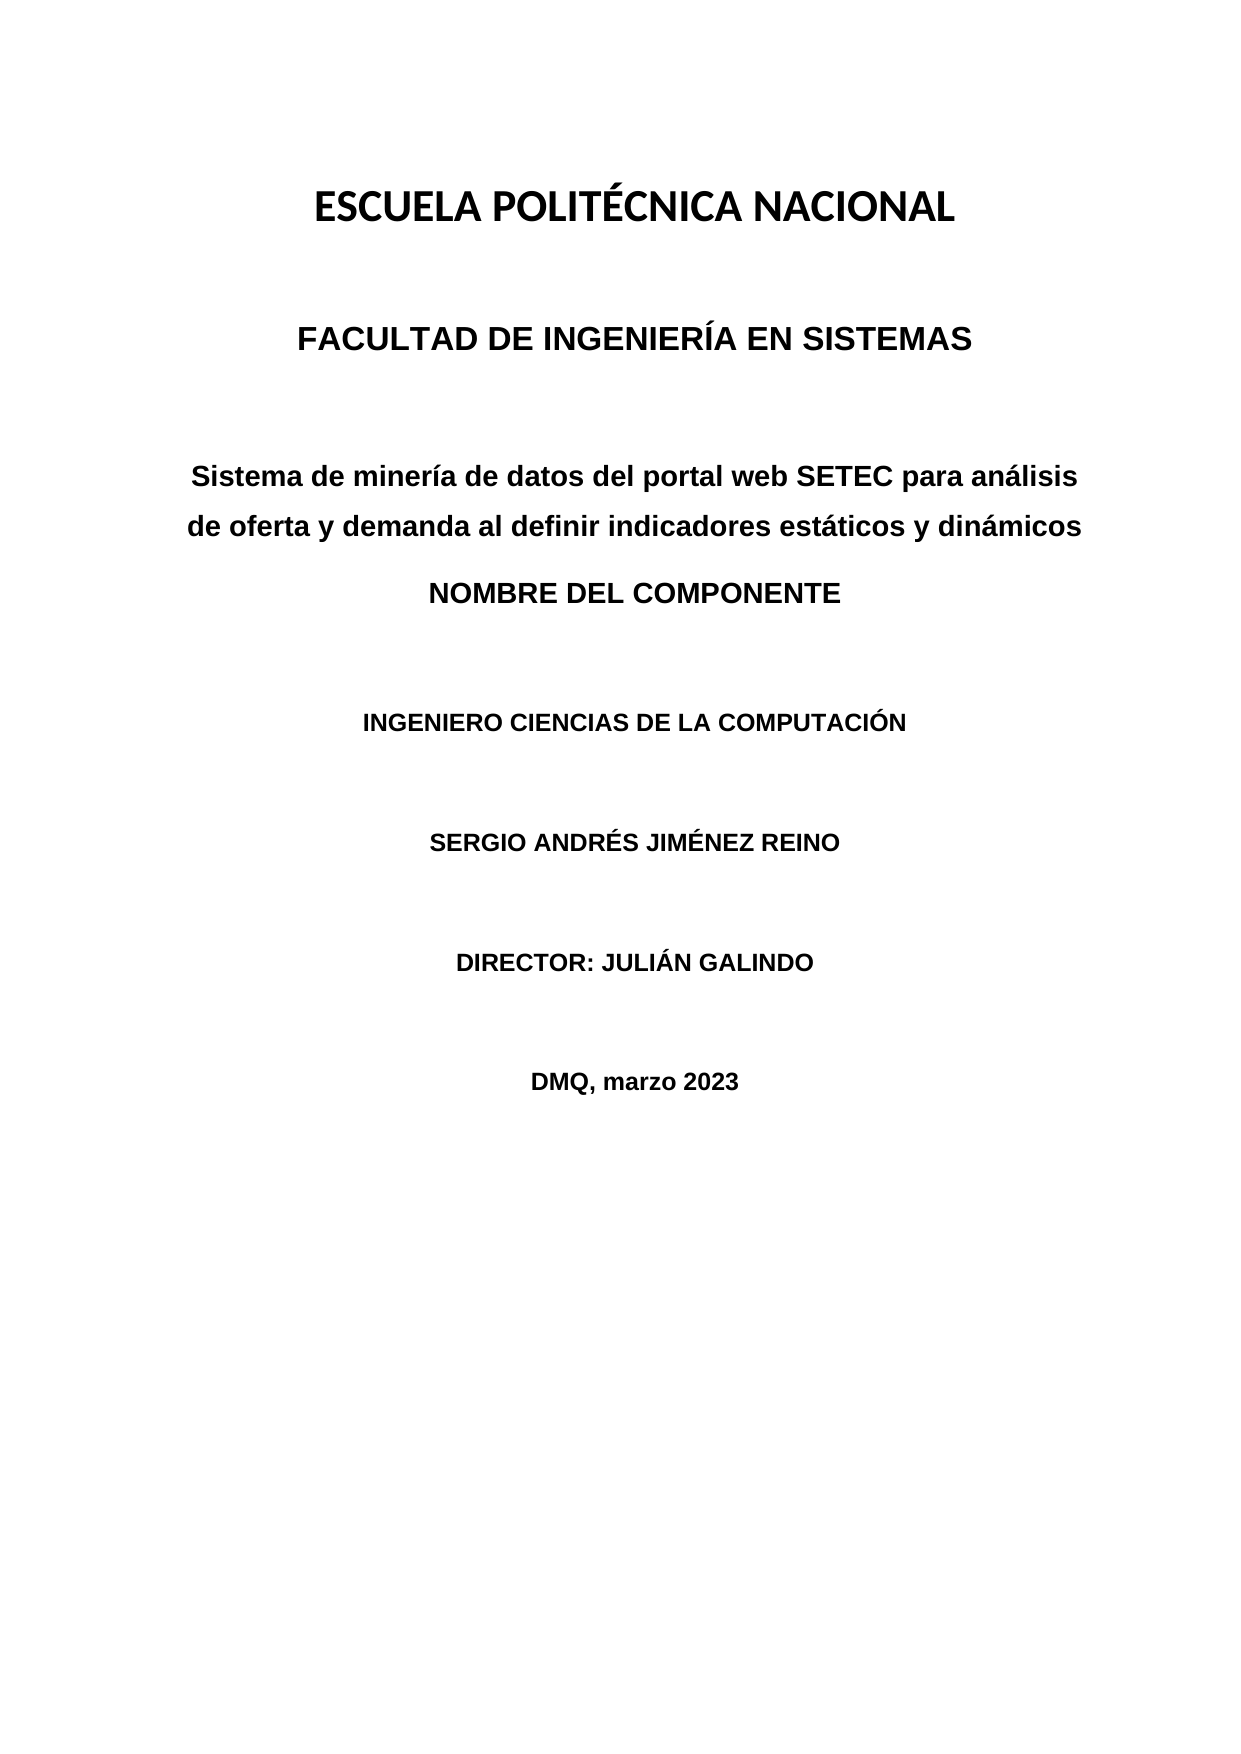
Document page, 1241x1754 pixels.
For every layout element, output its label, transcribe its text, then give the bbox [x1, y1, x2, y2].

text DIRECTOR: JULIÁN GALINDO [177, 947, 1092, 976]
text INGENIERO CIENCIAS DE LA COMPUTACIÓN [177, 708, 1092, 737]
text SERGIO ANDRÉS JIMÉNEZ REINO [177, 828, 1092, 857]
text DMQ, marzo 2023 [177, 1067, 1092, 1096]
text Sistema de minería de datos del portal web SETEC para análisis de oferta y demanda al definir indicadores estáticos y dinámicos [177, 459, 1092, 543]
text ESCUELA POLITÉCNICA NACIONAL [177, 177, 1092, 233]
text NOMBRE DEL COMPONENTE [177, 576, 1092, 610]
text FACULTAD DE INGENIERÍA EN SISTEMAS [177, 319, 1092, 358]
